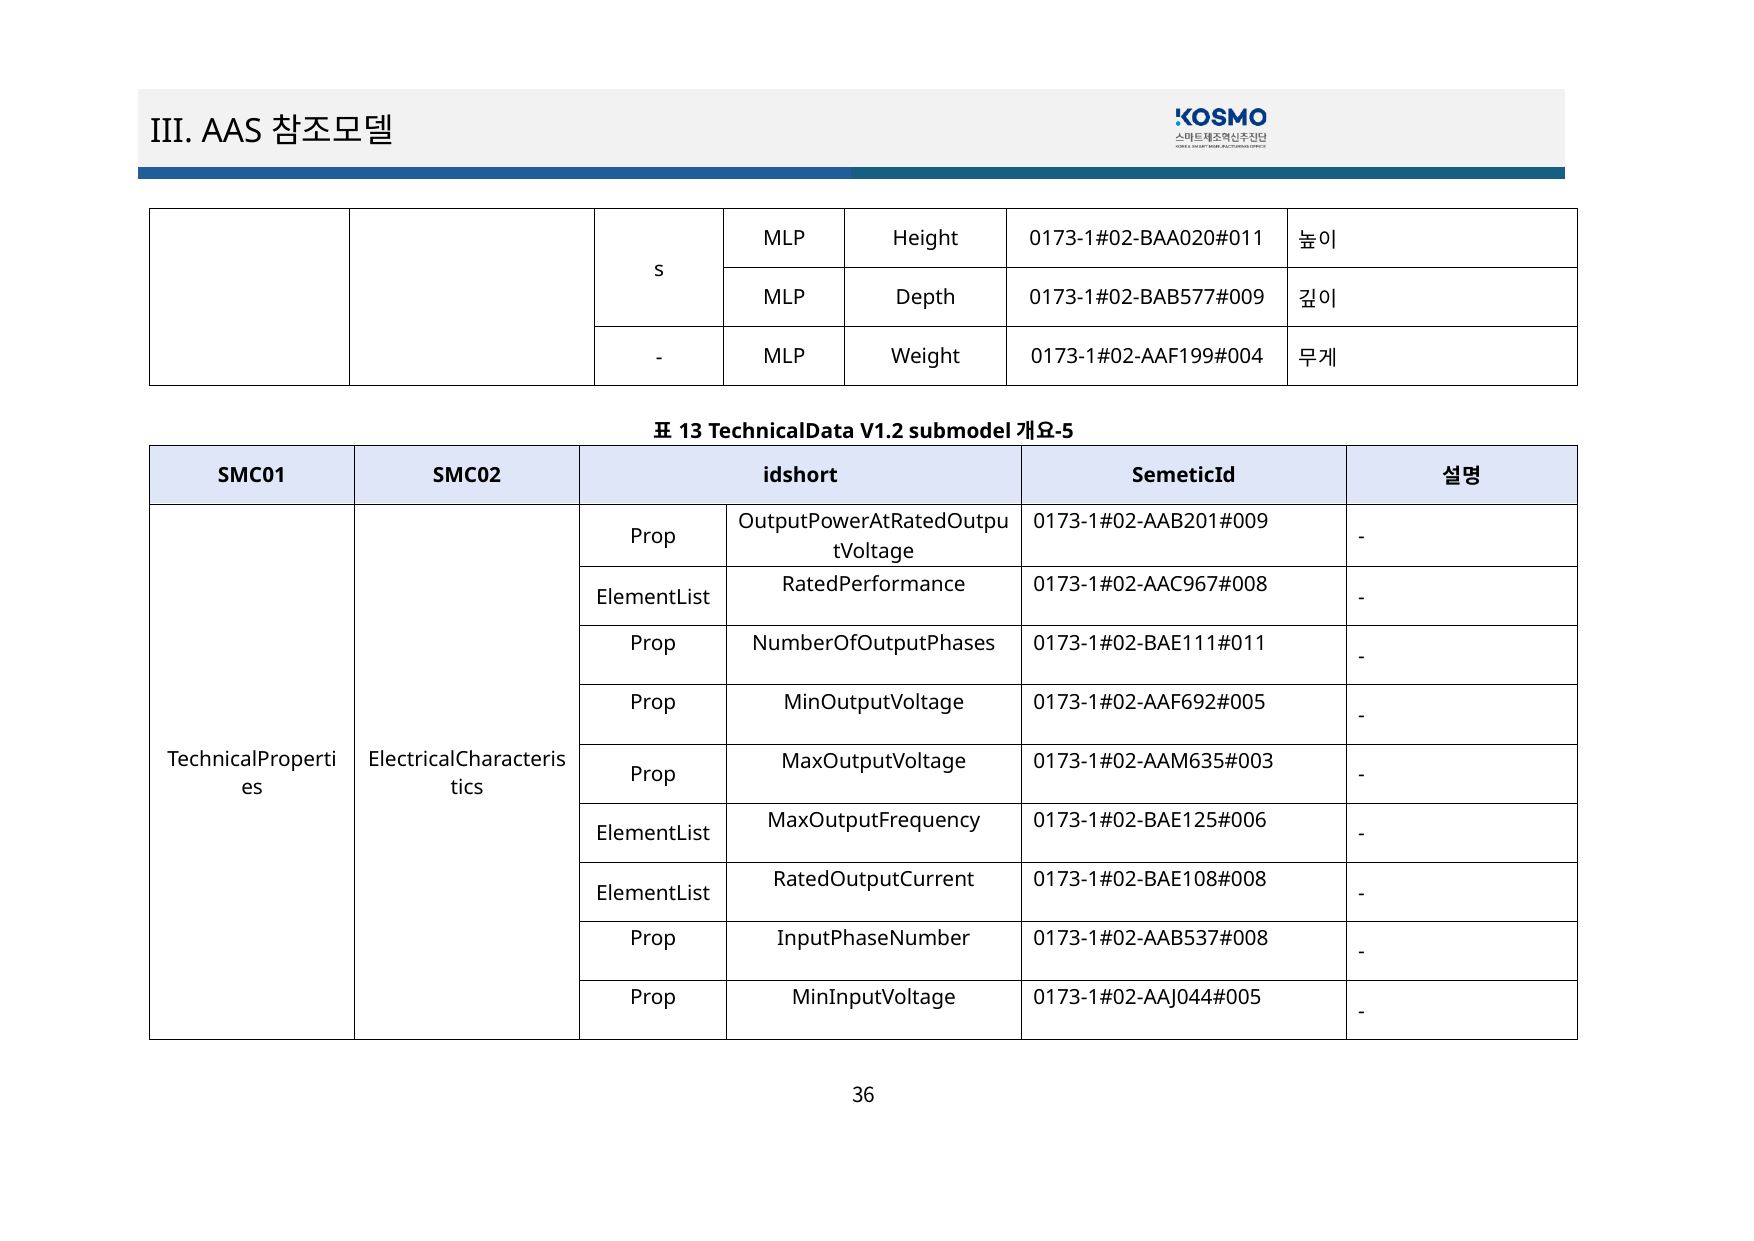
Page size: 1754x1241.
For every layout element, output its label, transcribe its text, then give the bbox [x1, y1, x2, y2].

table_cell - [1347, 922, 1577, 980]
picture [1175, 108, 1267, 148]
table_cell MLP [724, 209, 844, 267]
table_cell 0173-1#02-AAB201#009 [1022, 505, 1346, 566]
table_cell MaxOutputVoltage [727, 745, 1021, 802]
table_cell 높이 [1288, 209, 1577, 267]
table_cell - [1347, 626, 1577, 684]
table_cell - [1347, 804, 1577, 862]
table_cell - [1347, 685, 1577, 743]
table_header idshort [580, 446, 1021, 503]
table_cell 0173-1#02-AAC967#008 [1022, 567, 1346, 625]
table_cell 0173-1#02-BAB577#009 [1007, 268, 1287, 326]
table_header SMC01 [150, 446, 354, 503]
table_cell InputPhaseNumber [727, 922, 1021, 980]
table_header SemeticId [1022, 446, 1346, 503]
table_cell MaxOutputFrequency [727, 804, 1021, 862]
table_cell 0173-1#02-AAB537#008 [1022, 922, 1346, 980]
table_cell Prop [580, 922, 726, 980]
table_cell Prop [580, 505, 726, 566]
table_cell - [1347, 863, 1577, 921]
table_cell MLP [724, 268, 844, 326]
table_cell Prop [580, 626, 726, 684]
table_cell Prop [580, 745, 726, 802]
table_cell - [1347, 981, 1577, 1039]
table_cell MinOutputVoltage [727, 685, 1021, 743]
table_cell 무게 [1288, 327, 1577, 385]
table_cell - [1347, 567, 1577, 625]
table_cell Prop [580, 685, 726, 743]
table_cell 0173-1#02-BAE111#011 [1022, 626, 1346, 684]
table_cell 0173-1#02-BAE108#008 [1022, 863, 1346, 921]
table_cell 0173-1#02-AAM635#003 [1022, 745, 1346, 802]
table_cell ElementList [580, 567, 726, 625]
table_cell Height [845, 209, 1006, 267]
table_cell ElementList [580, 804, 726, 862]
table_cell 0173-1#02-AAF692#005 [1022, 685, 1346, 743]
table_cell RatedOutputCurrent [727, 863, 1021, 921]
table_header 설명 [1347, 446, 1577, 503]
table_cell 0173-1#02-AAJ044#005 [1022, 981, 1346, 1039]
table_header SMC02 [355, 446, 579, 503]
table_cell TechnicalProperties [150, 505, 354, 1039]
table_cell RatedPerformance [727, 567, 1021, 625]
table_cell ElectricalCharacteristics [355, 505, 579, 1039]
table_cell - [595, 327, 723, 385]
table_cell ElementList [580, 863, 726, 921]
table_cell Dimensions [595, 209, 723, 326]
table_cell MinInputVoltage [727, 981, 1021, 1039]
table_cell 0173-1#02-AAF199#004 [1007, 327, 1287, 385]
table_cell 깊이 [1288, 268, 1577, 326]
table_cell - [1347, 505, 1577, 566]
table_cell Weight [845, 327, 1006, 385]
table_cell 0173-1#02-BAA020#011 [1007, 209, 1287, 267]
table_cell NumberOfOutputPhases [727, 626, 1021, 684]
table_cell MLP [724, 327, 844, 385]
table_cell - [1347, 745, 1577, 802]
table_cell Depth [845, 268, 1006, 326]
table_cell 0173-1#02-BAE125#006 [1022, 804, 1346, 862]
table_cell Prop [580, 981, 726, 1039]
table_cell OutputPowerAtRatedOutputVoltage [727, 505, 1021, 566]
